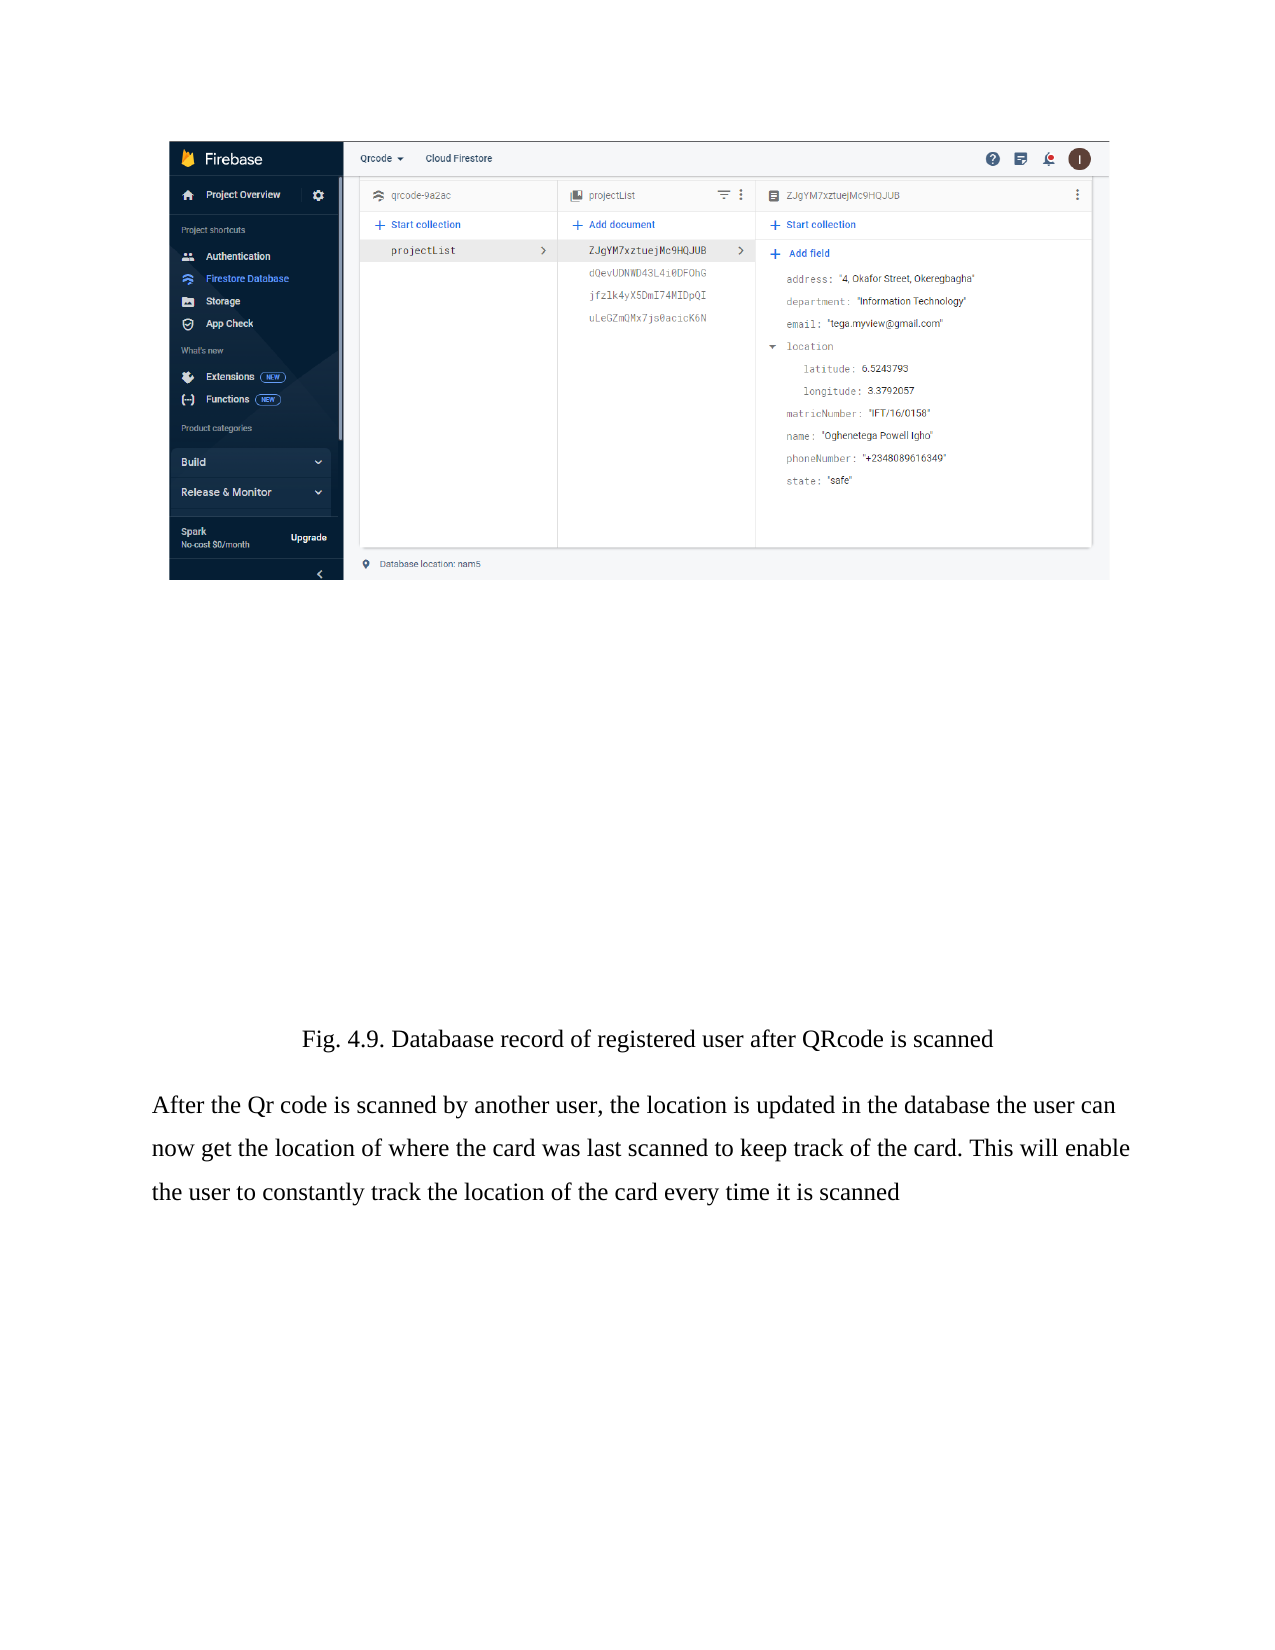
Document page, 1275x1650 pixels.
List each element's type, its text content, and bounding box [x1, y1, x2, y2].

subtitle Fig. 4.9. Databaase record of registered user after QRcode is scanned [152, 1024, 1144, 1053]
picture [168, 141, 1109, 579]
text After the Qr code is scanned by another user, the location is updated in the database the user can now get the location of where the card was last scanned to keep track of the card. This will enable the user to constantly track the location of the card every time it is scanned [152, 1090, 1144, 1205]
